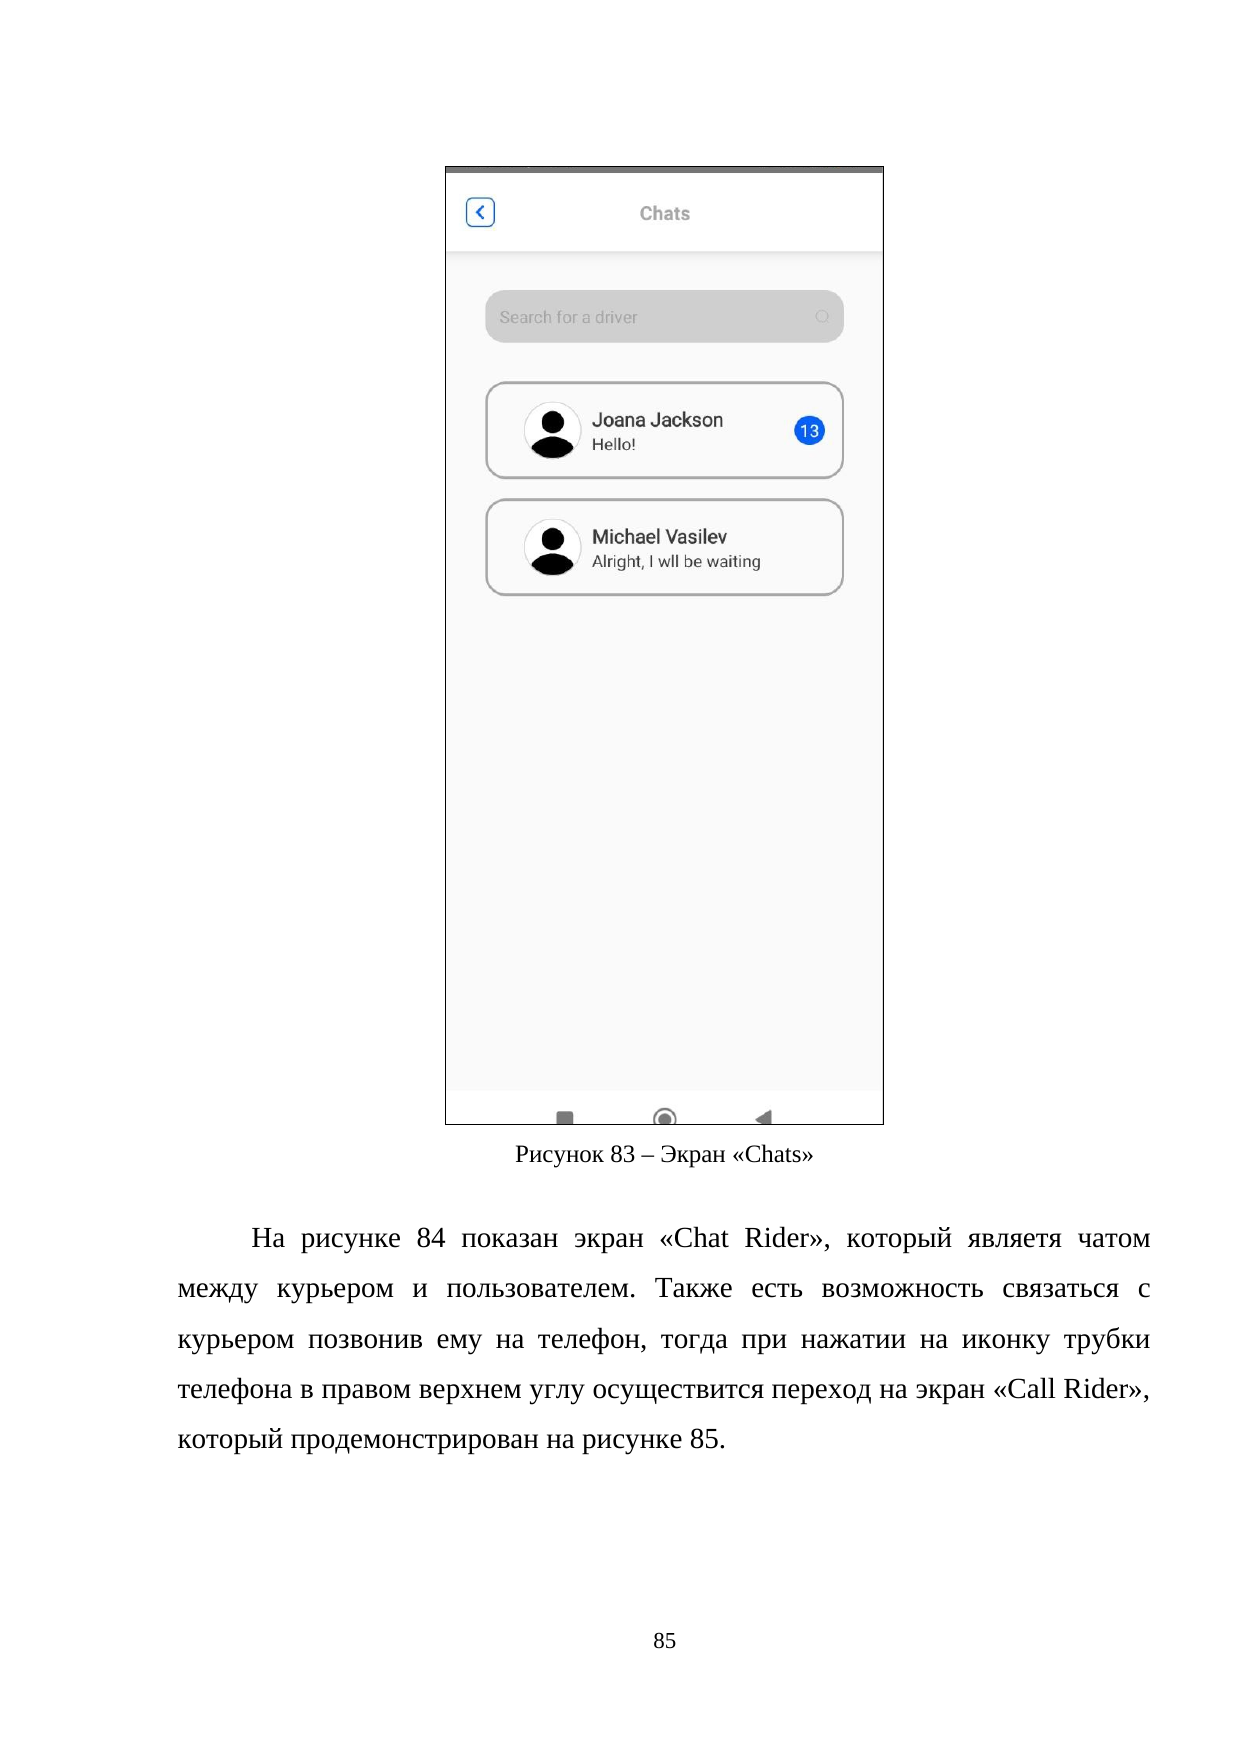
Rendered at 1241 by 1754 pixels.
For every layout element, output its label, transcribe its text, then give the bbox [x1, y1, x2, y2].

text На рисунке 84 показан экран «Chat Rider», который являетя чатом между курьером и пользователем. Также есть возможность связаться с курьером позвонив ему на телефон, тогда при нажатии на иконку трубки телефона в правом верхнем углу осуществится переход на экран «Call Rider», который продемонстрирован на рисунке 85. [177, 1220, 1152, 1455]
picture [446, 167, 883, 1124]
